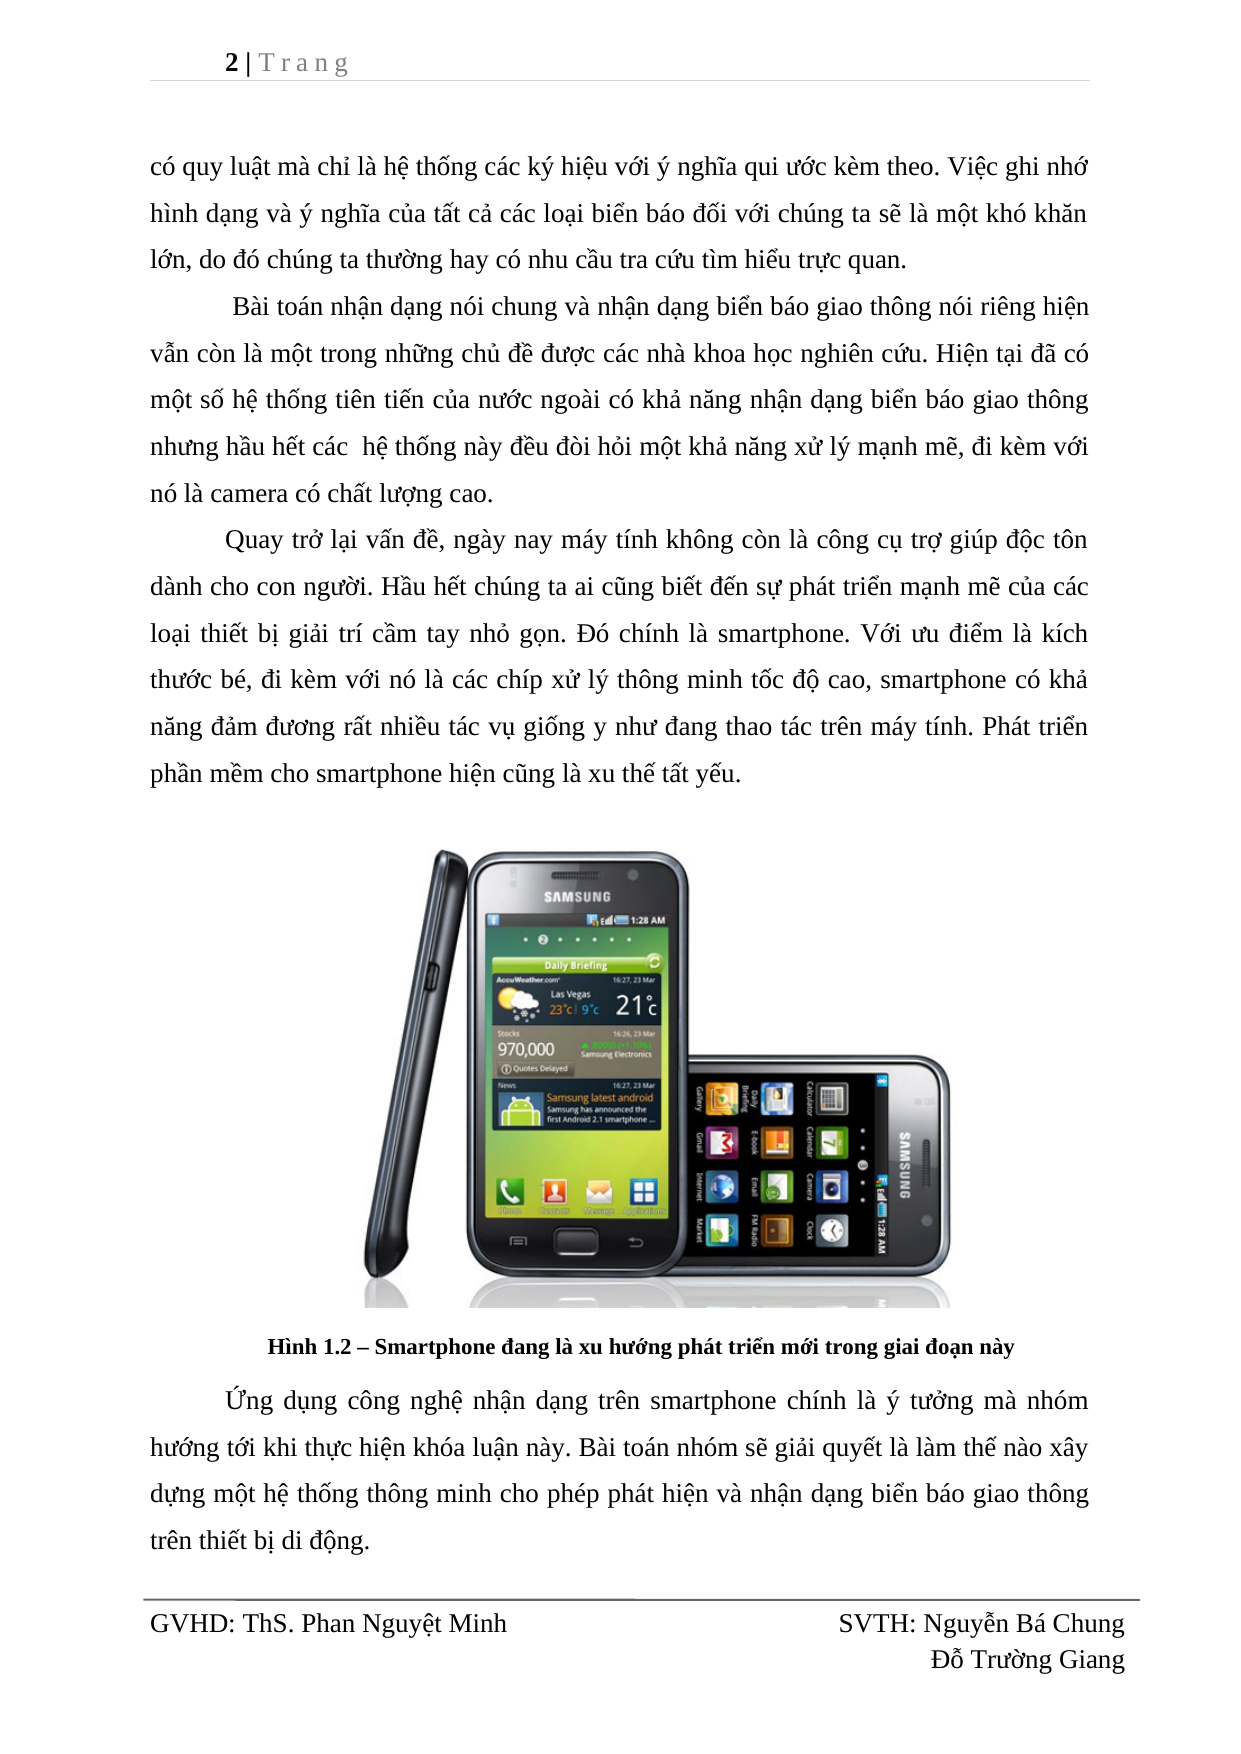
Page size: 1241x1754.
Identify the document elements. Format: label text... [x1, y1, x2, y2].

text Ứng dụng công nghệ nhận dạng trên smartphone chính là ý tưởng mà nhóm hướng tới khi thực hiện khóa luận này. Bài toán nhóm sẽ giải quyết là làm thế nào xây dựng một hệ thống thông minh cho phép phát hiện và nhận dạng biển báo giao thông trên thiết bị di động. [150, 1384, 1090, 1555]
picture [321, 803, 994, 1308]
text Quay trở lại vấn đề, ngày nay máy tính không còn là công cụ trợ giúp độc tôn dành cho con người. Hầu hết chúng ta ai cũng biết đến sự phát triển mạnh mẽ của các loại thiết bị giải trí cầm tay nhỏ gọn. Đó chính là smartphone. Với ưu điểm là kích thước bé, đi kèm với nó là các chíp xử lý thông minh tốc độ cao, smartphone có khả năng đảm đương rất nhiều tác vụ giống y như đang thao tác trên máy tính. Phát triển phần mềm cho smartphone hiện cũng là xu thế tất yếu. [150, 523, 1090, 788]
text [150, 150, 1090, 274]
text Bài toán nhận dạng nói chung và nhận dạng biển báo giao thông nói riêng hiện vẫn còn là một trong những chủ đề được các nhà khoa học nghiên cứu. Hiện tại đã có một số hệ thống tiên tiến của nước ngoài có khả năng nhận dạng biển báo giao thông nhưng hầu hết các hệ thống này đều đòi hỏi một khả năng xử lý mạnh mẽ, đi kèm với nó là camera có chất lượng cao. [150, 290, 1090, 508]
